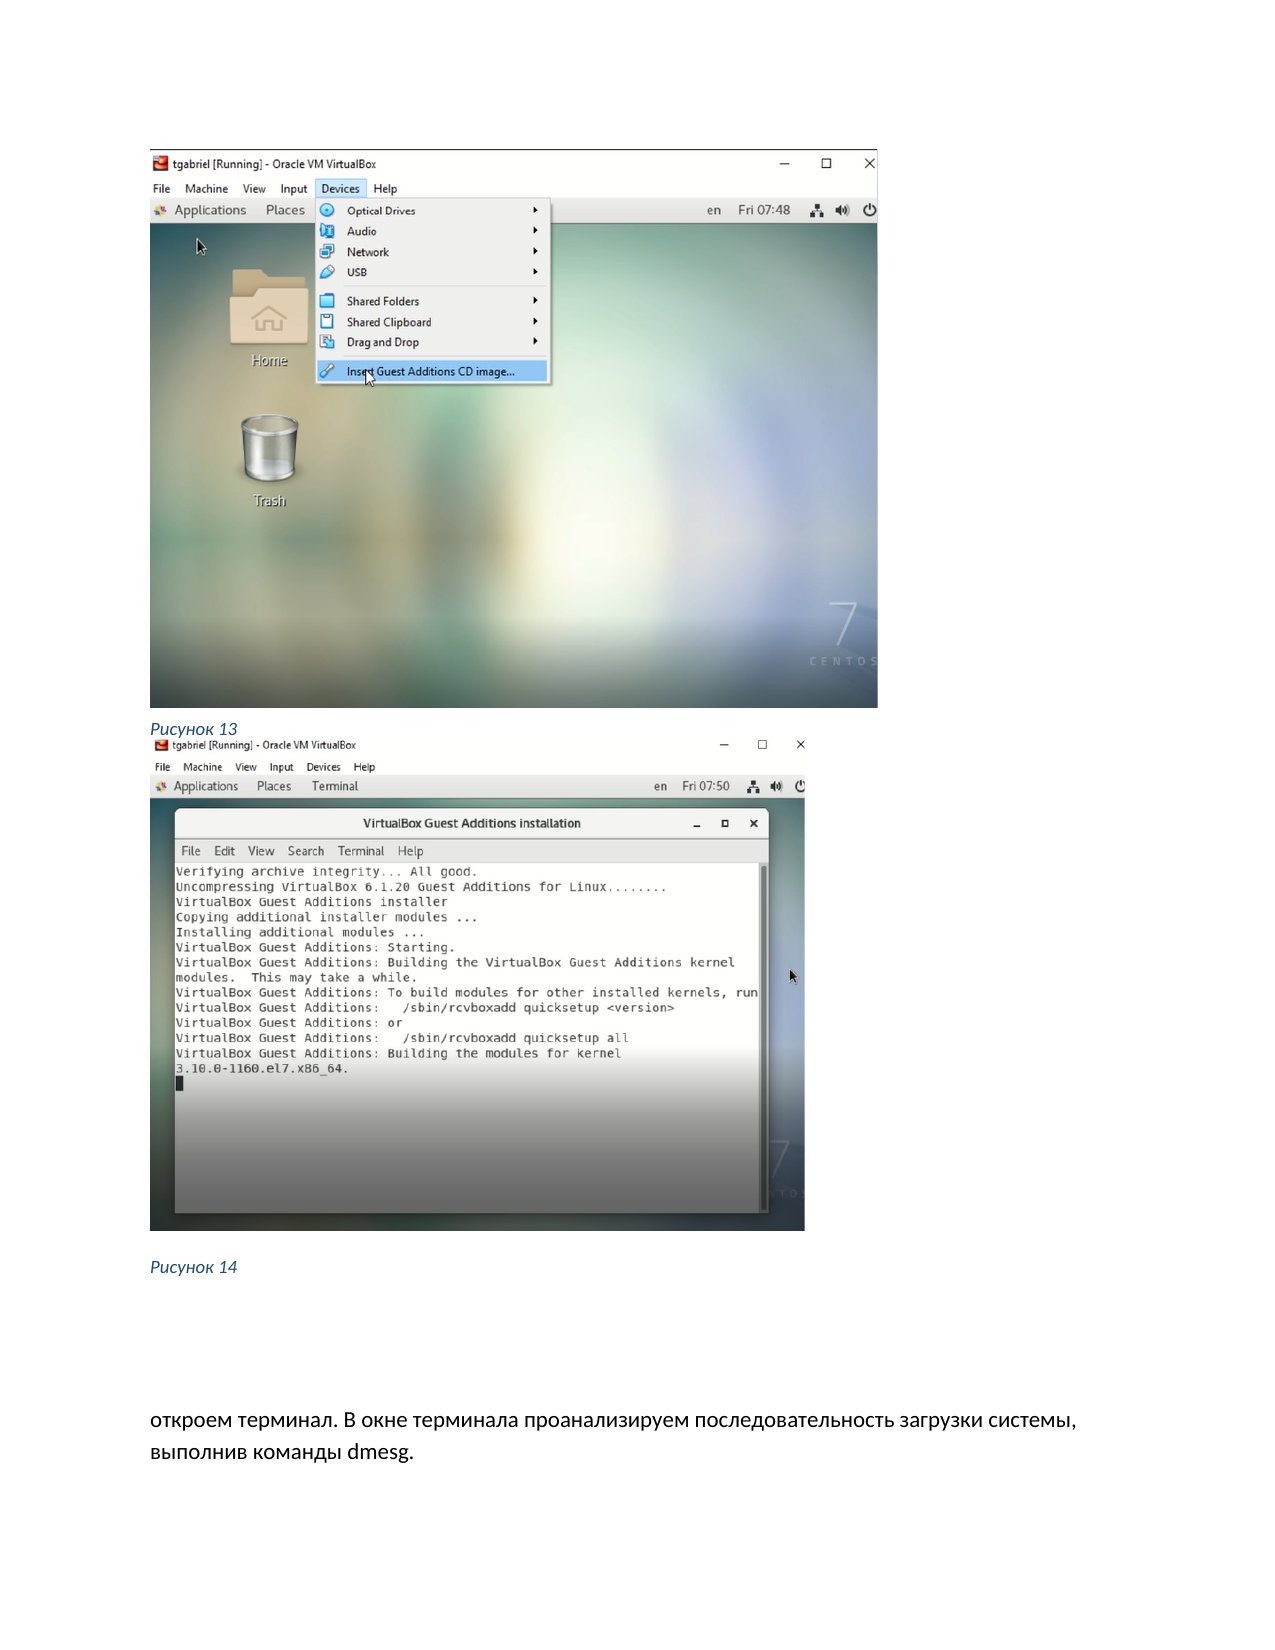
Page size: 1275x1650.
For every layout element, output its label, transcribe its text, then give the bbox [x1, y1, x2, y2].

text откроем терминал. В окне терминала проанализируем последовательность загрузки системы, выполнив команды dmesg. [150, 1405, 1125, 1465]
text Рисунок 14 [150, 1255, 1125, 1278]
picture [150, 149, 878, 708]
picture [150, 740, 805, 1231]
